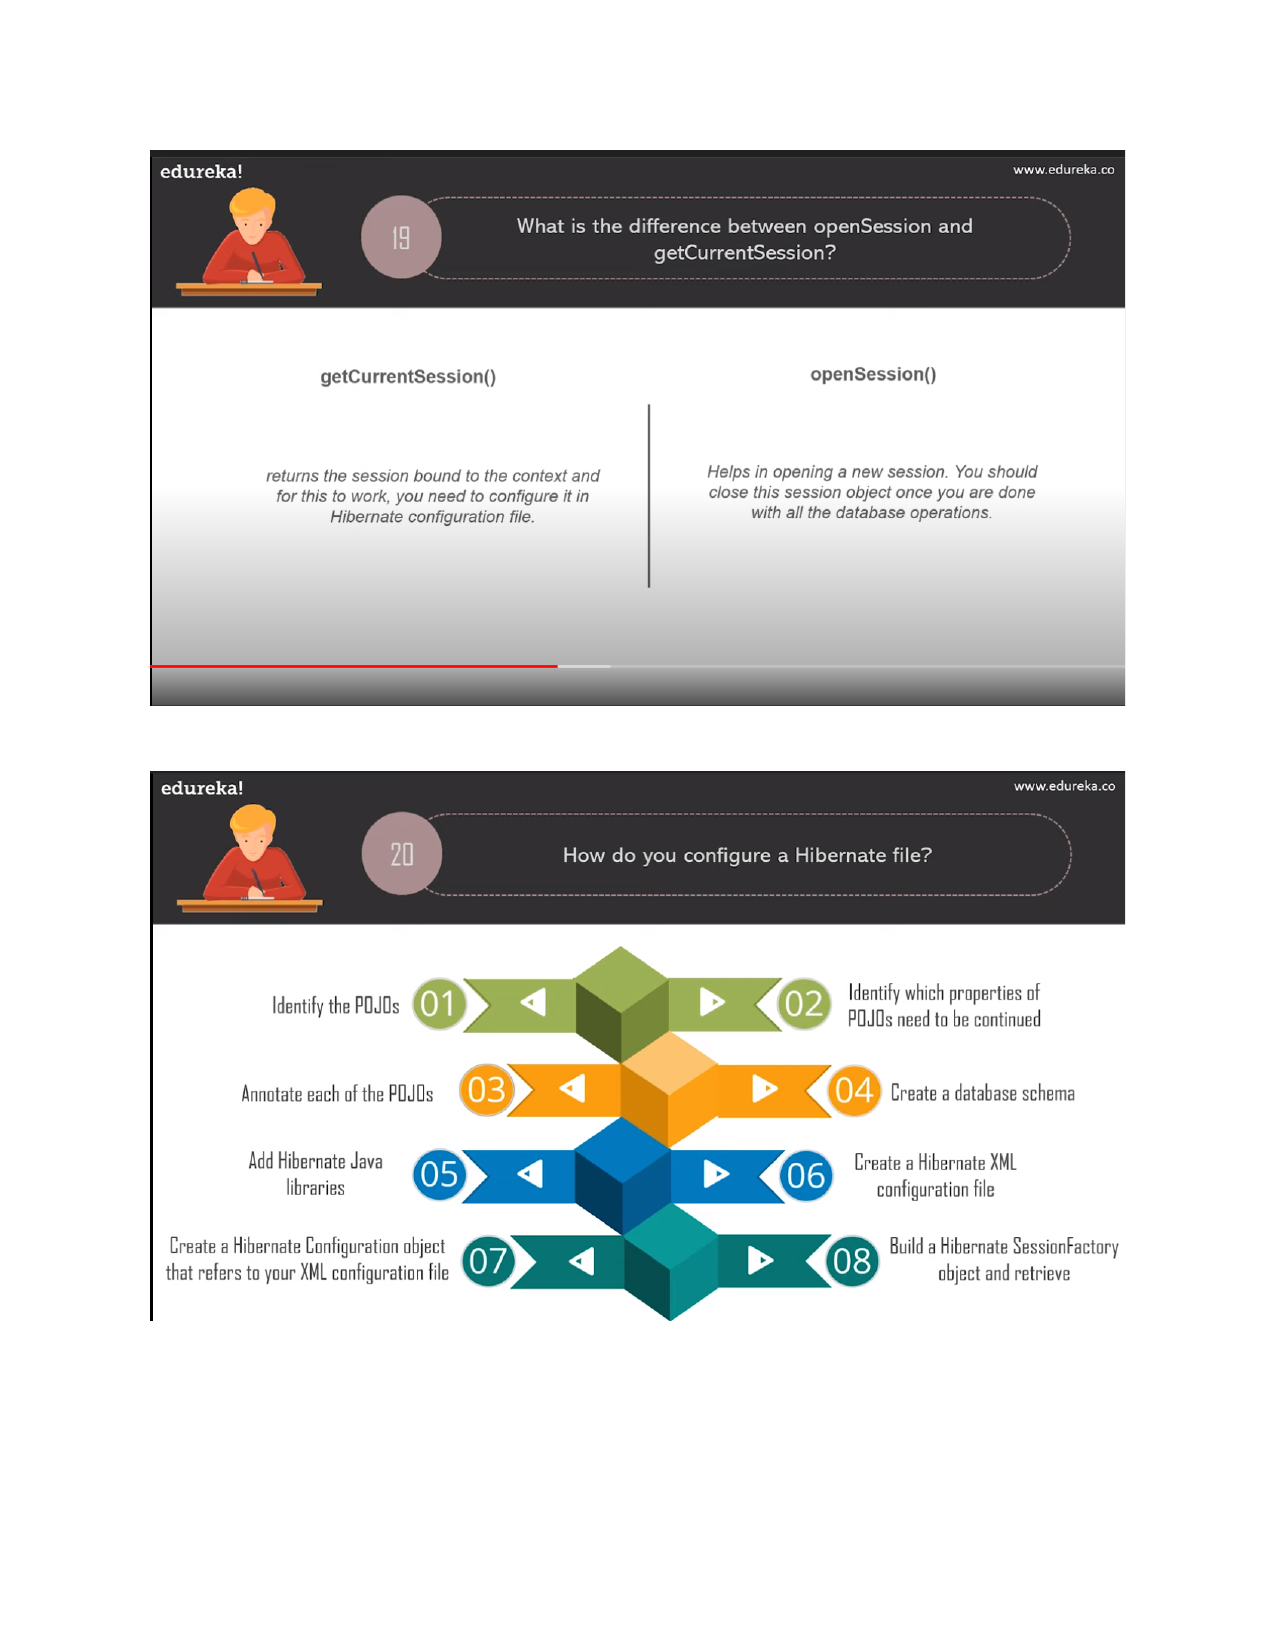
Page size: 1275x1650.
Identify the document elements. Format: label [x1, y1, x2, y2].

picture [150, 150, 1125, 706]
picture [150, 771, 1125, 1321]
